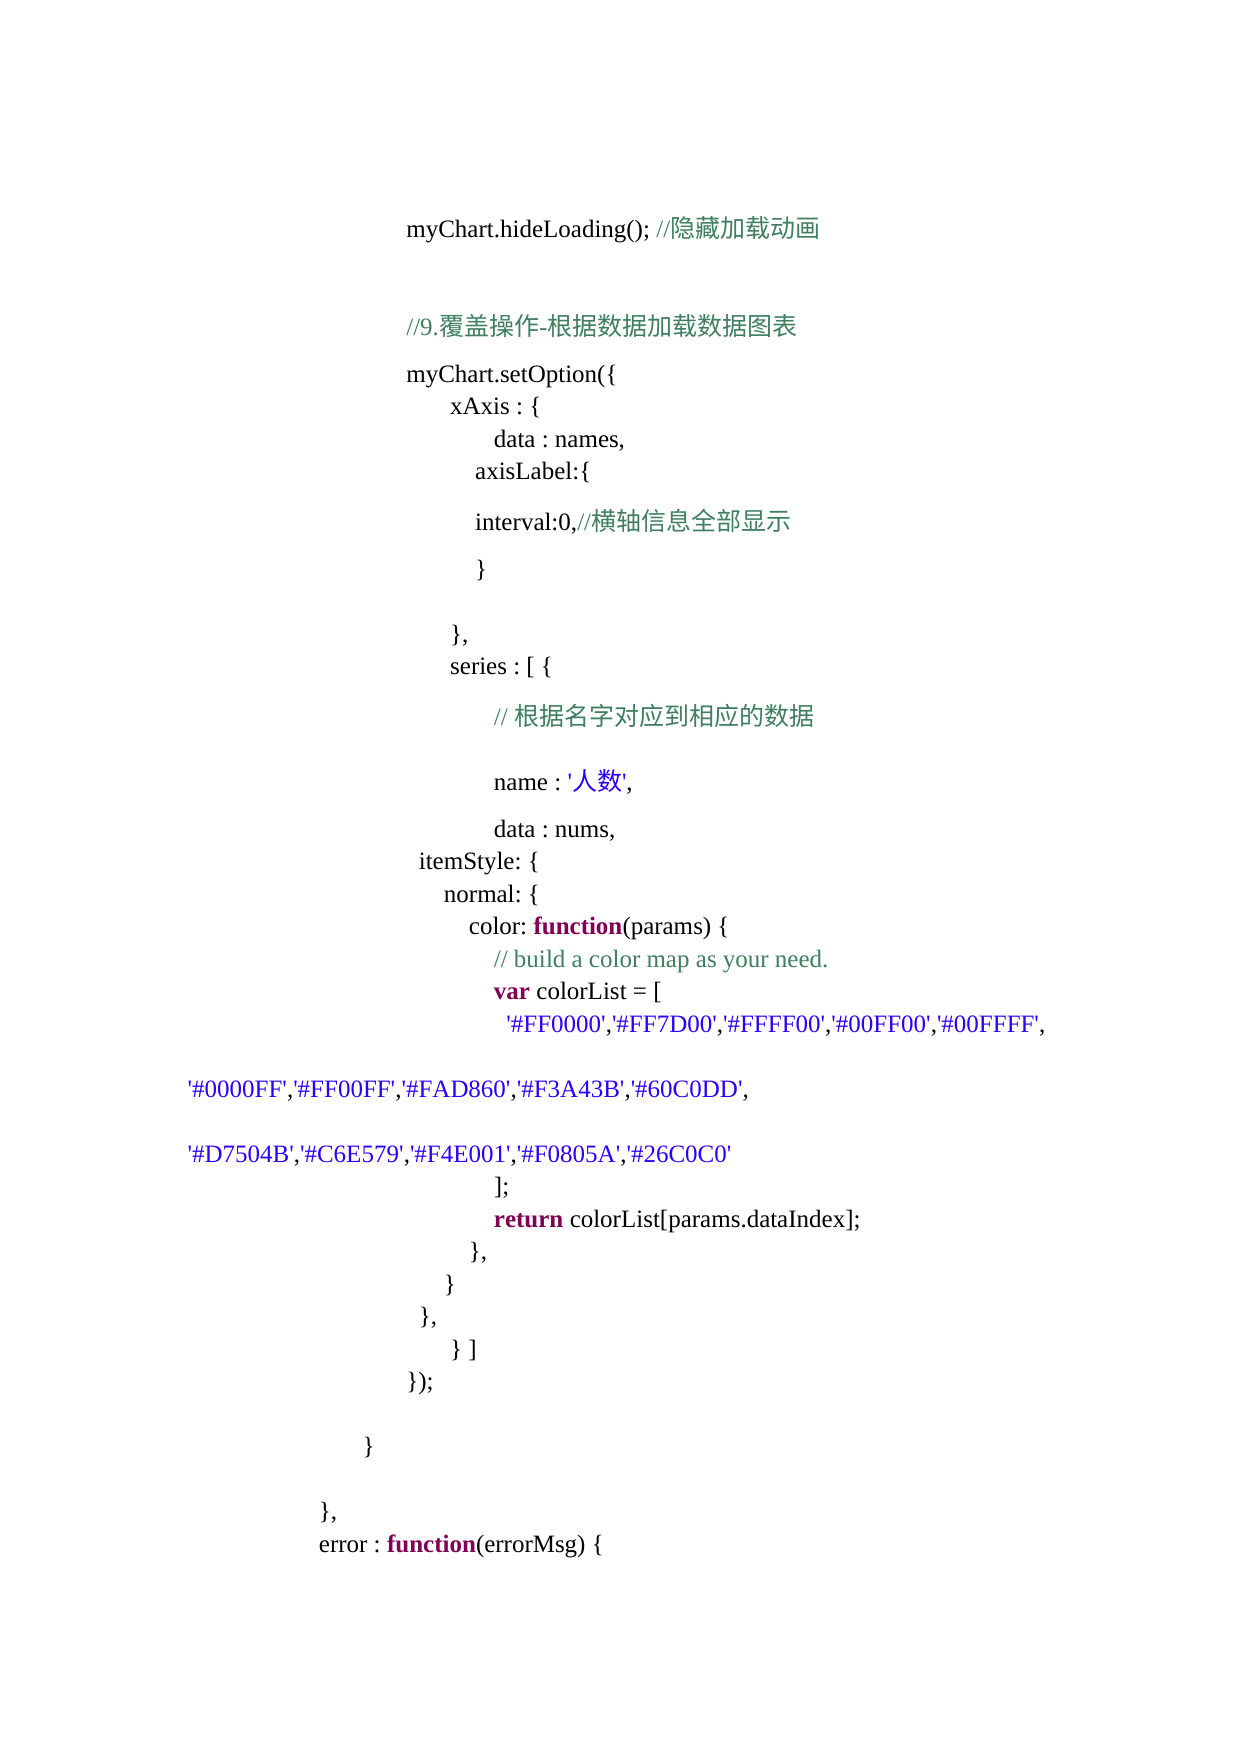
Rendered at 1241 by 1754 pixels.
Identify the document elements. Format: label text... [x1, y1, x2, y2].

text '#FF0000','#FF7D00','#FFFF00','#00FF00','#00FFFF', [187, 1007, 1053, 1039]
text normal: { [187, 877, 1053, 909]
text ]; [187, 1169, 1053, 1202]
text interval:0,//横轴信息全部显示 [187, 487, 1053, 552]
text axisLabel:{ [187, 454, 1053, 487]
text data : nums, [187, 812, 1053, 844]
text color: function(params) { [187, 909, 1053, 942]
text //9.覆盖操作-根据数据加载数据图表 [187, 292, 1053, 357]
text var colorList = [ [187, 974, 1053, 1007]
text xAxis : { [187, 389, 1053, 422]
text '#D7504B','#C6E579','#F4E001','#F0805A','#26C0C0' [187, 1104, 1053, 1169]
text return colorList[params.dataIndex]; [187, 1202, 1053, 1234]
text '#0000FF','#FF00FF','#FAD860','#F3A43B','#60C0DD', [187, 1039, 1053, 1104]
text itemStyle: { [187, 844, 1053, 877]
text series : [ { [187, 649, 1053, 682]
text }, [187, 1234, 1053, 1267]
text } ] [187, 1332, 1053, 1364]
text myChart.setOption({ [187, 357, 1053, 389]
text // 根据名字对应到相应的数据 [187, 682, 1053, 747]
text } [187, 552, 1053, 584]
text }, [187, 1494, 1053, 1527]
text }, [187, 617, 1053, 649]
text } [187, 1429, 1053, 1462]
text }); [187, 1364, 1053, 1397]
text error : function(errorMsg) { [187, 1527, 1053, 1559]
text // build a color map as your need. [187, 942, 1053, 974]
text data : names, [187, 422, 1053, 454]
text myChart.hideLoading(); //隐藏加载动画 [187, 194, 1053, 259]
text }, [187, 1299, 1053, 1332]
text name : '人数', [187, 747, 1053, 812]
text } [187, 1267, 1053, 1299]
